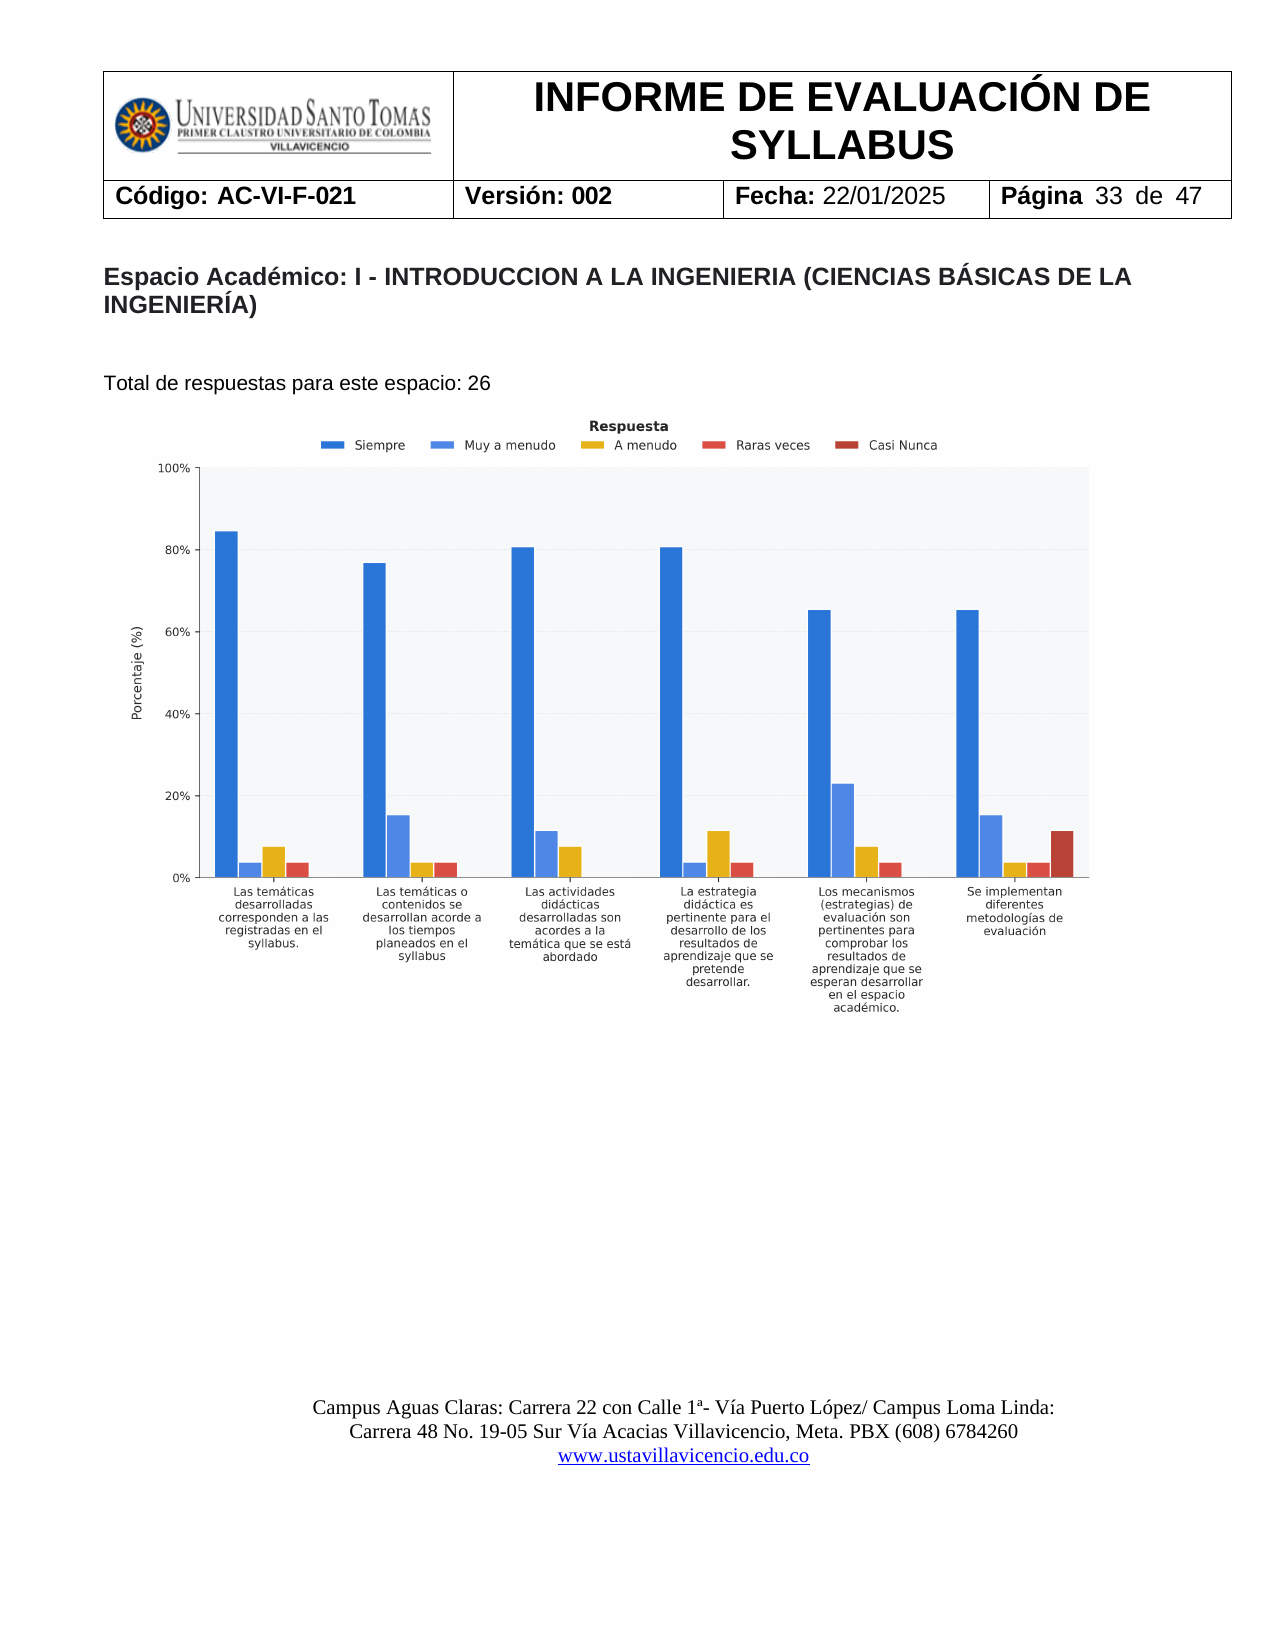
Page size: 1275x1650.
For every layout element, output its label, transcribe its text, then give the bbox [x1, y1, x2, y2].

picture [122, 406, 1098, 1023]
text Total de respuestas para este espacio: 26 [103, 370, 1231, 394]
picture [114, 97, 432, 154]
text Espacio Académico: I - INTRODUCCION A LA INGENIERIA (CIENCIAS BÁSICAS DE LA INGENIERÍA) [103, 262, 1231, 319]
